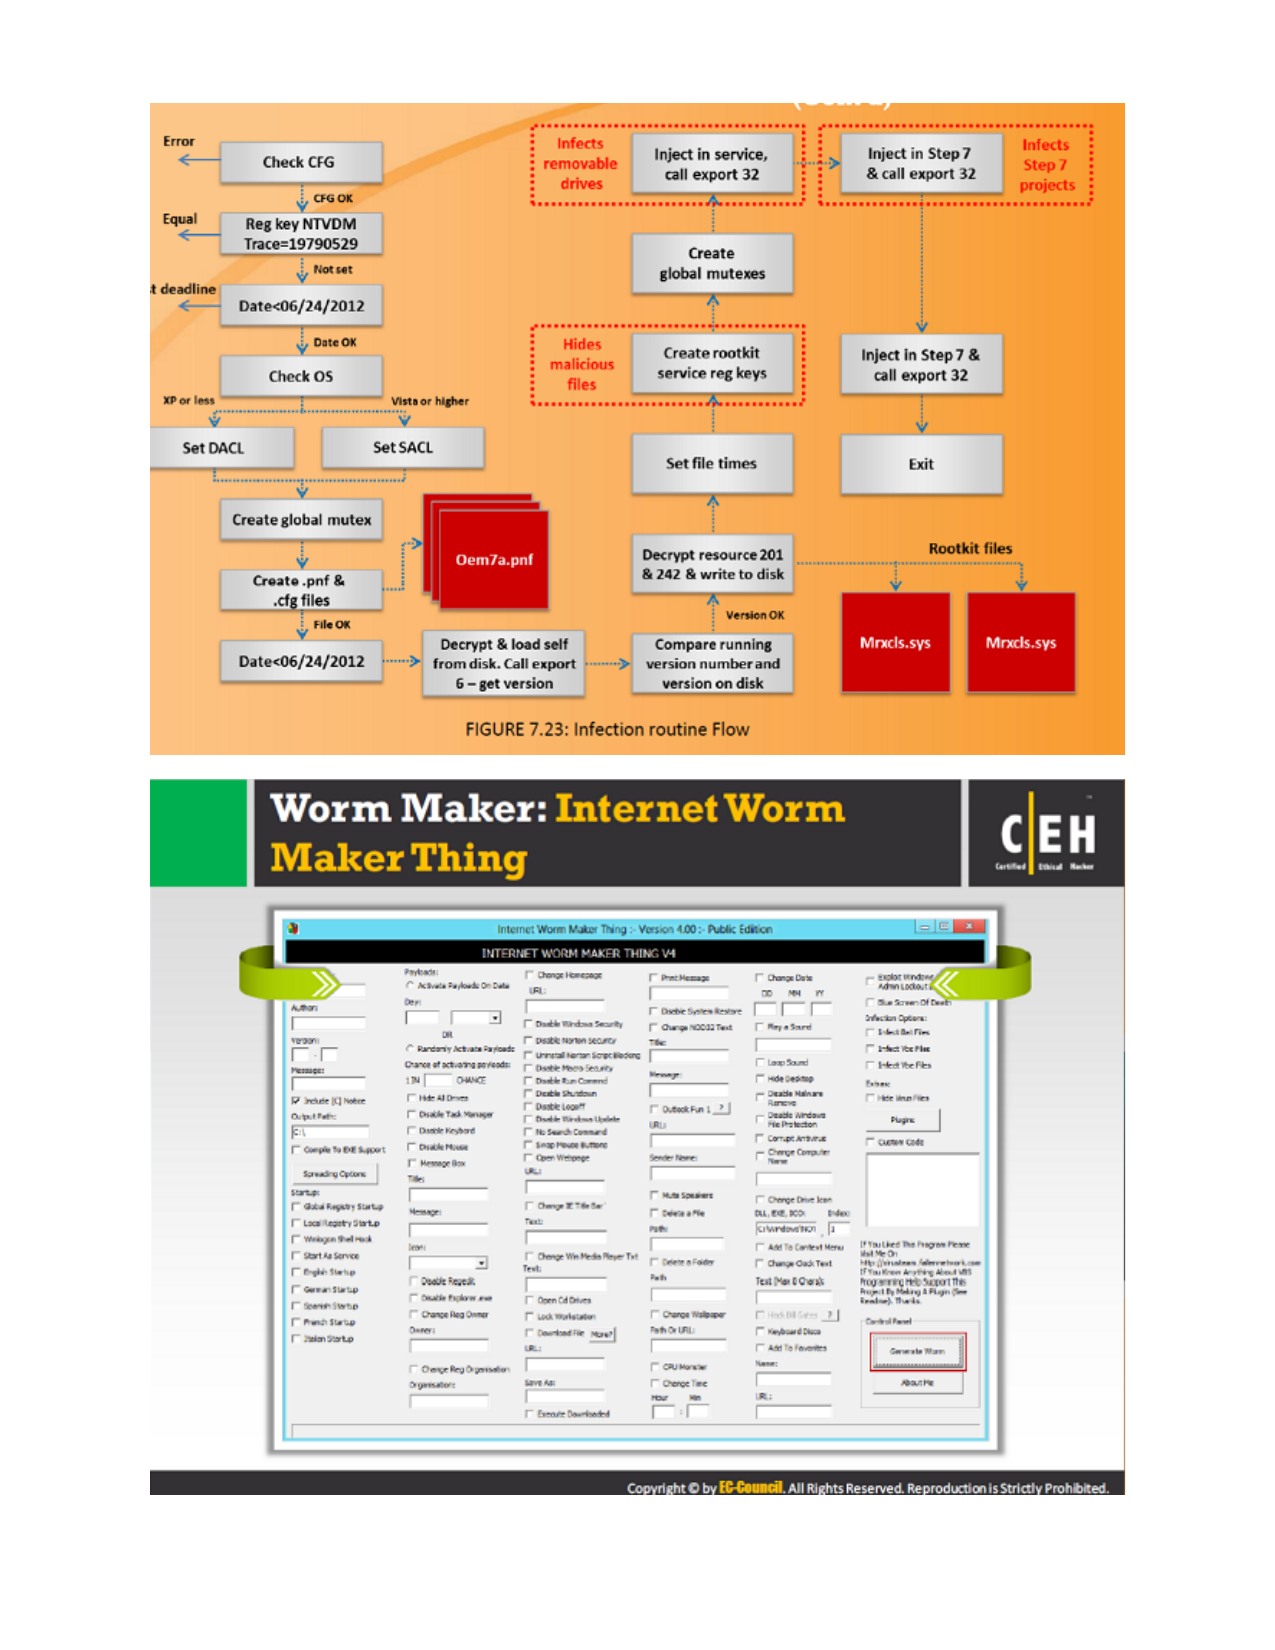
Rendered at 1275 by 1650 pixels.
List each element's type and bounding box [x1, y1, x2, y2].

picture [150, 779, 1125, 1495]
picture [150, 103, 1125, 755]
